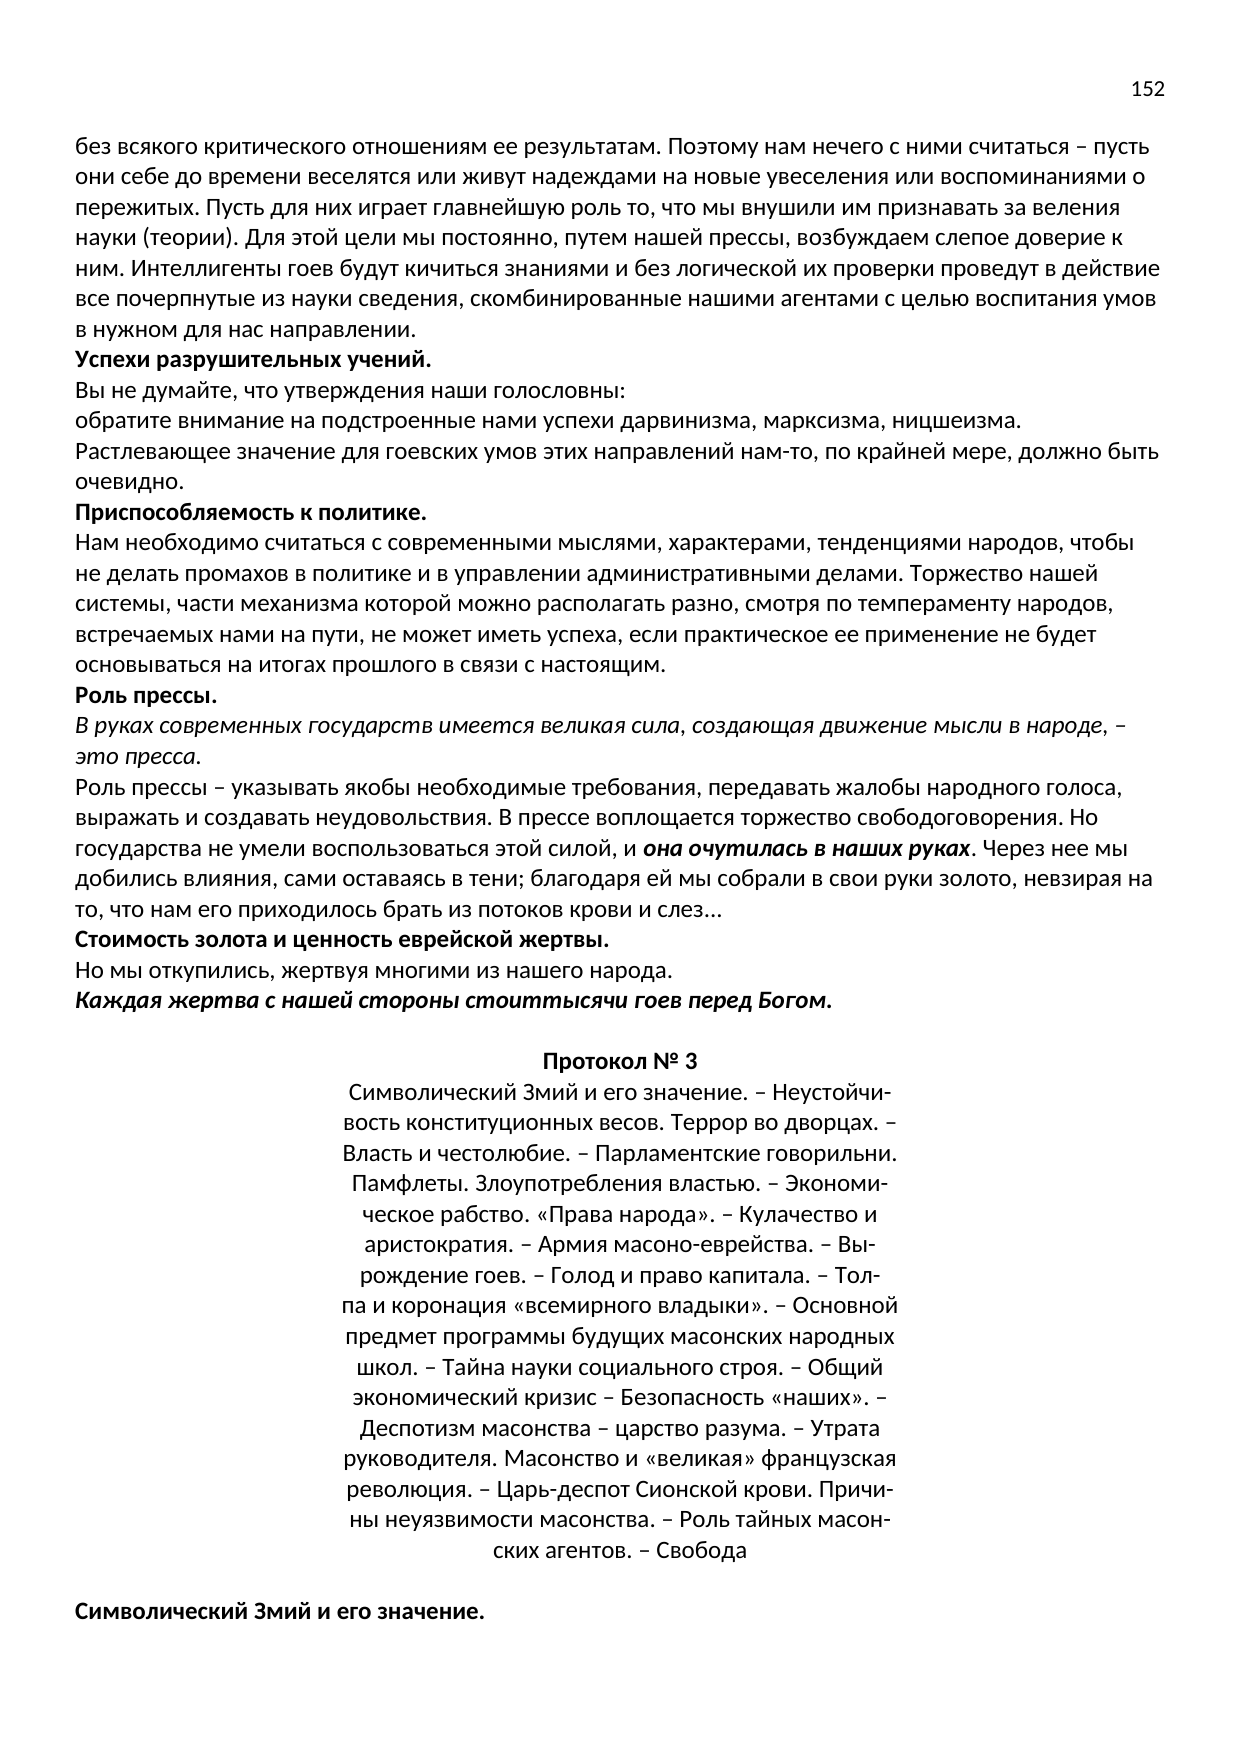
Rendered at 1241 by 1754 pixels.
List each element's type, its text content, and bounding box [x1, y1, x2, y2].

text ческое рабство. «Права народа». – Кулачество и [75, 1198, 1165, 1228]
text Роль прессы. [75, 679, 1165, 710]
text Каждая жертва с нашей стороны стоиттысячи гоев перед Богом. [75, 984, 1165, 1015]
text Деспотизм масонства – царство разума. – Утрата [75, 1412, 1165, 1442]
text Символический Змий и его значение. – Неустойчи- [75, 1076, 1165, 1106]
text обратите внимание на подстроенные нами успехи дарвинизма, марксизма, ницшеизма. Растлевающее значение для гоевских умов этих направлений нам-то, по крайней мере, должно быть очевидно. [75, 404, 1165, 496]
text Нам необходимо считаться с современными мыслями, характерами, тенденциями народов, чтобы не делать промахов в политике и в управлении административными делами. Торжество нашей системы, части механизма которой можно располагать разно, смотря по темпераменту народов, встречаемых нами на пути, не может иметь успеха, если практическое ее применение не будет основываться на итогах прошлого в связи с настоящим. [75, 527, 1165, 679]
text Символический Змий и его значение. [75, 1595, 1165, 1625]
text вость конституционных весов. Террор во дворцах. – [75, 1106, 1165, 1137]
text Вы не думайте, что утверждения наши голословны: [75, 374, 1165, 404]
text революция. – Царь-деспот Сионской крови. Причи- [75, 1473, 1165, 1503]
text предмет программы будущих масонских народных [75, 1320, 1165, 1351]
text все почерпнутые из науки сведения, скомбинированные нашими агентами с целью воспитания умов в нужном для нас направлении. [75, 282, 1165, 343]
text Приспособляемость к политике. [75, 496, 1165, 527]
text без всякого критического отношениям ее результатам. Поэтому нам нечего с ними считаться – пусть они себе до времени веселятся или живут надеждами на новые увеселения или воспоминаниями о пережитых. Пусть для них играет главнейшую роль то, что мы внушили им признавать за веления науки (теории). Для этой цели мы постоянно, путем нашей прессы, возбуждаем слепое доверие к ним. Интеллигенты гоев будут кичиться знаниями и без логической их проверки проведут в действие [75, 130, 1165, 282]
text Успехи разрушительных учений. [75, 343, 1165, 374]
text Памфлеты. Злоупотребления властью. – Экономи- [75, 1167, 1165, 1198]
text Власть и честолюбие. – Парламентские говорильни. [75, 1137, 1165, 1167]
text экономический кризис – Безопасность «наших». – [75, 1381, 1165, 1412]
text Но мы откупились, жертвуя многими из нашего народа. [75, 954, 1165, 984]
text аристократия. – Армия масоно-еврейства. – Вы- [75, 1228, 1165, 1259]
text ских агентов. – Свобода [75, 1534, 1165, 1564]
text школ. – Тайна науки социального строя. – Общий [75, 1351, 1165, 1381]
text рождение гоев. – Голод и право капитала. – Тол- [75, 1259, 1165, 1289]
text руководителя. Масонство и «великая» французская [75, 1442, 1165, 1473]
text Роль прессы – указывать якобы необходимые требования, передавать жалобы народного голоса, выражать и создавать неудовольствия. В прессе воплощается торжество свободоговорения. Но государства не умели воспользоваться этой силой, и она очутилась в наших руках. Через нее мы добились влияния, сами оставаясь в тени; благодаря ей мы собрали в свои руки золото, невзирая на то, что нам его приходилось брать из потоков крови и слез... [75, 771, 1165, 923]
text Протокол № 3 [75, 1045, 1165, 1076]
text В руках современных государств имеется великая сила, создающая движение мысли в народе, – это пресса. [75, 710, 1165, 771]
text Стоимость золота и ценность еврейской жертвы. [75, 923, 1165, 954]
text па и коронация «всемирного владыки». – Основной [75, 1289, 1165, 1320]
text ны неуязвимости масонства. – Роль тайных масон- [75, 1503, 1165, 1534]
